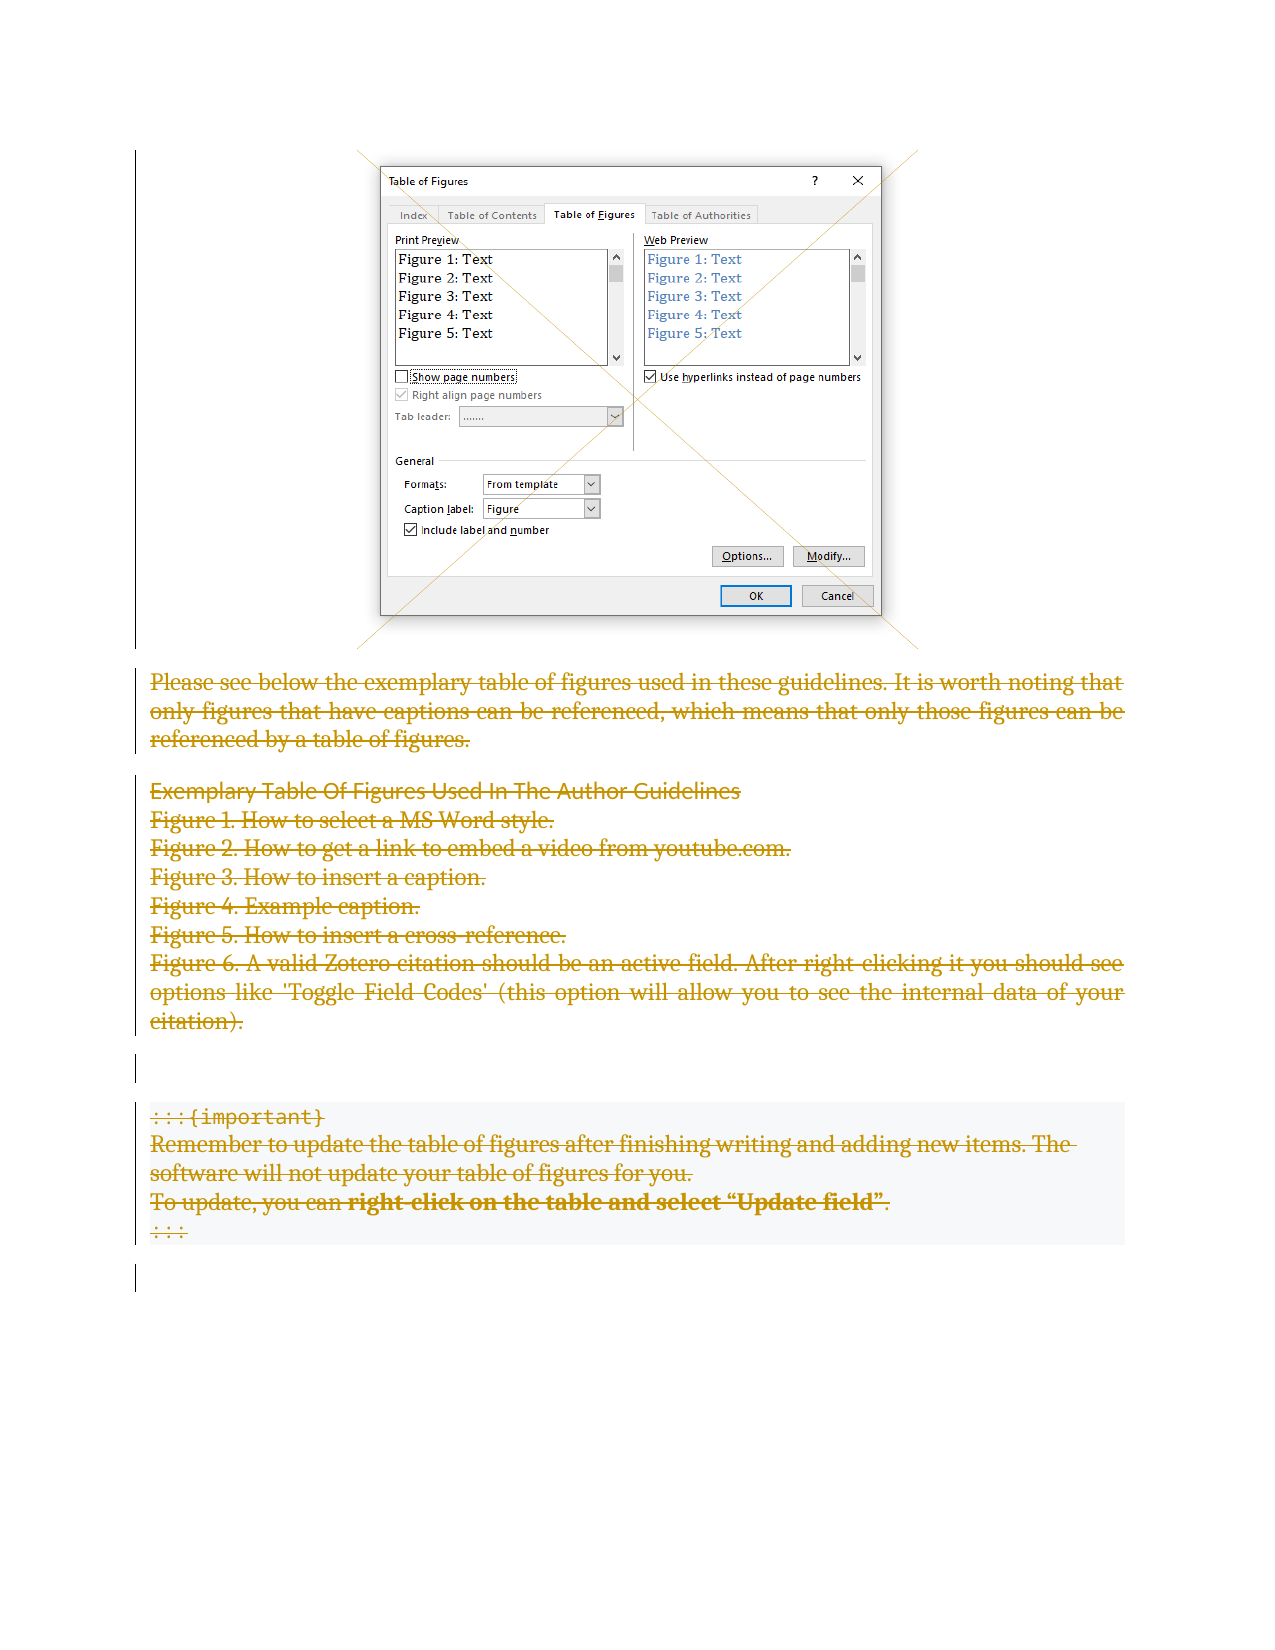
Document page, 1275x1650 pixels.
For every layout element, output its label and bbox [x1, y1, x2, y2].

picture [358, 401, 917, 650]
picture [357, 152, 636, 648]
picture [639, 151, 919, 648]
picture [359, 150, 916, 398]
